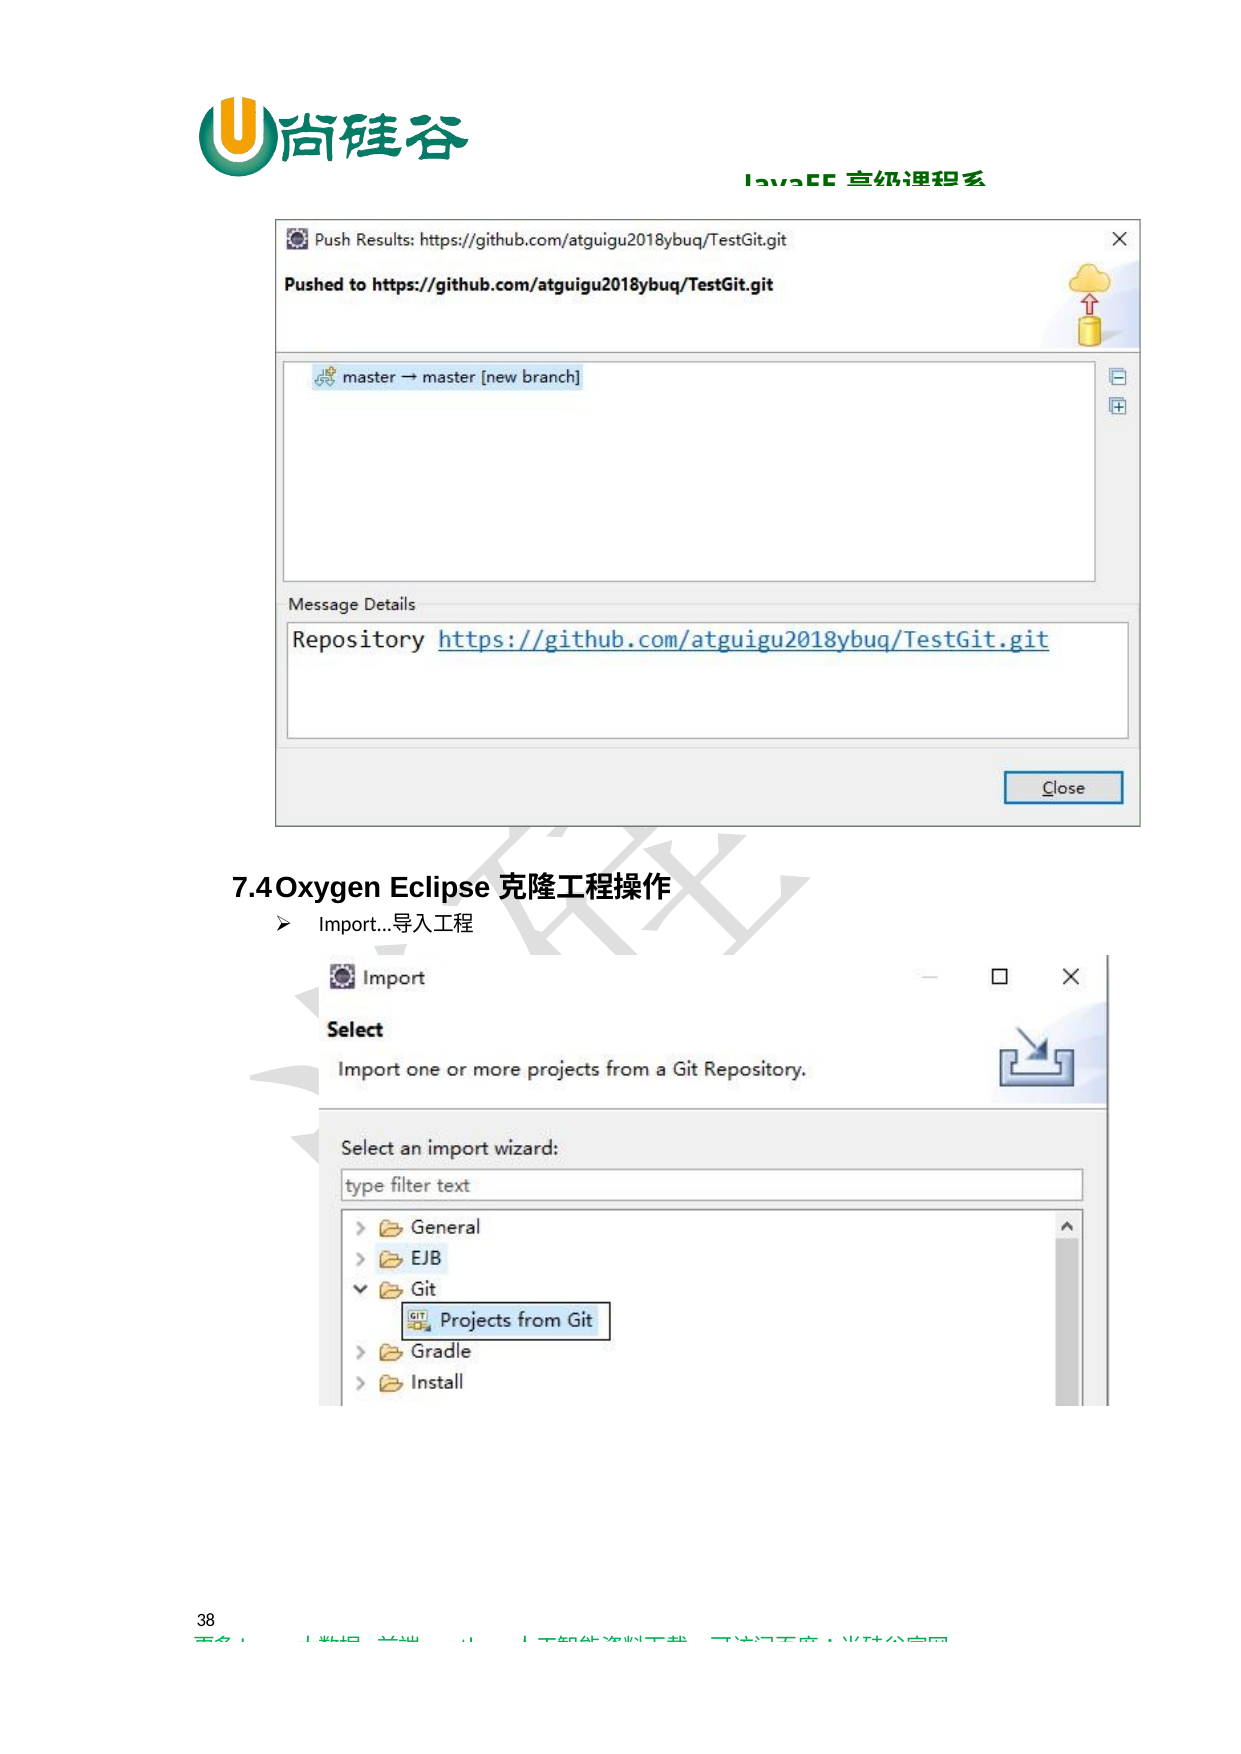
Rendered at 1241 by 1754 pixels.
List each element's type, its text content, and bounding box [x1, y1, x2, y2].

picture [318, 955, 1110, 1406]
picture [275, 219, 1141, 827]
picture [198, 96, 469, 177]
list Import...导入工程 [275, 908, 1238, 938]
list Oxygen Eclipse 克隆工程操作 [232, 866, 1238, 906]
